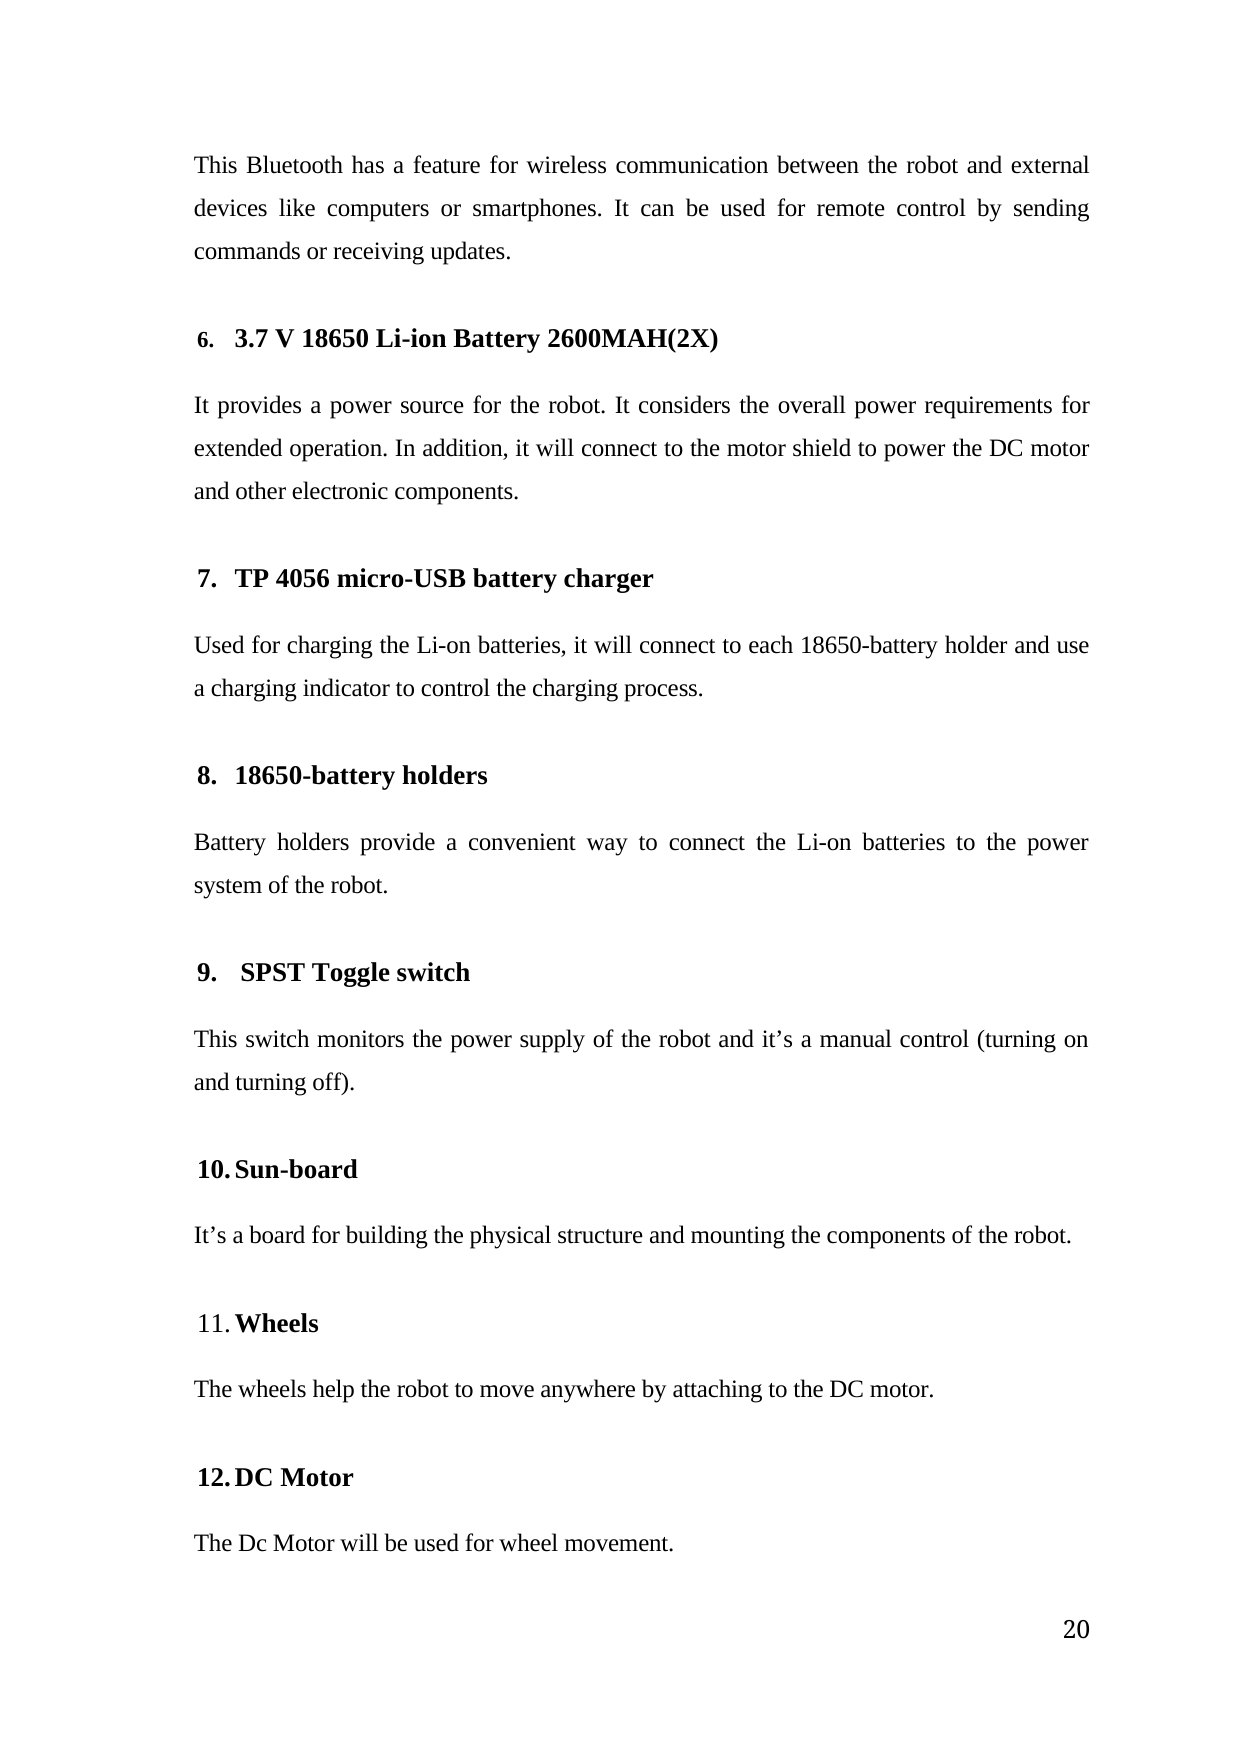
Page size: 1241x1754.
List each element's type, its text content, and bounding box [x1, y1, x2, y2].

list DC Motor [197, 1461, 1090, 1492]
list SPST Toggle switch [197, 956, 1090, 987]
list 3.7 V 18650 Li-ion Battery 2600MAH(2X) [197, 322, 1090, 354]
text Used for charging the Li-on batteries, it will connect to each 18650-battery holder and use a charging indicator to control the charging process. [194, 630, 1090, 702]
text This switch monitors the power supply of the robot and it’s a manual control (turning on and turning off). [194, 1024, 1090, 1096]
list TP 4056 micro-USB battery charger [197, 562, 1090, 594]
text This Bluetooth has a feature for wireless communication between the robot and external devices like computers or smartphones. It can be used for remote control by sending commands or receiving updates. [194, 150, 1090, 265]
list 18650-battery holders [197, 759, 1090, 791]
text It’s a board for building the physical structure and mounting the components of the robot. [194, 1221, 1090, 1249]
list Wheels [197, 1307, 1090, 1338]
text The Dc Motor will be used for wheel movement. [194, 1528, 1090, 1557]
text The wheels help the robot to move anywhere by attaching to the DC motor. [194, 1374, 1090, 1403]
text Battery holders provide a convenient way to connect the Li-on batteries to the power system of the robot. [194, 827, 1090, 899]
text It provides a power source for the robot. It considers the overall power requirements for extended operation. In addition, it will connect to the motor shield to power the DC motor and other electronic components. [194, 390, 1090, 505]
list Sun-board [197, 1153, 1090, 1184]
